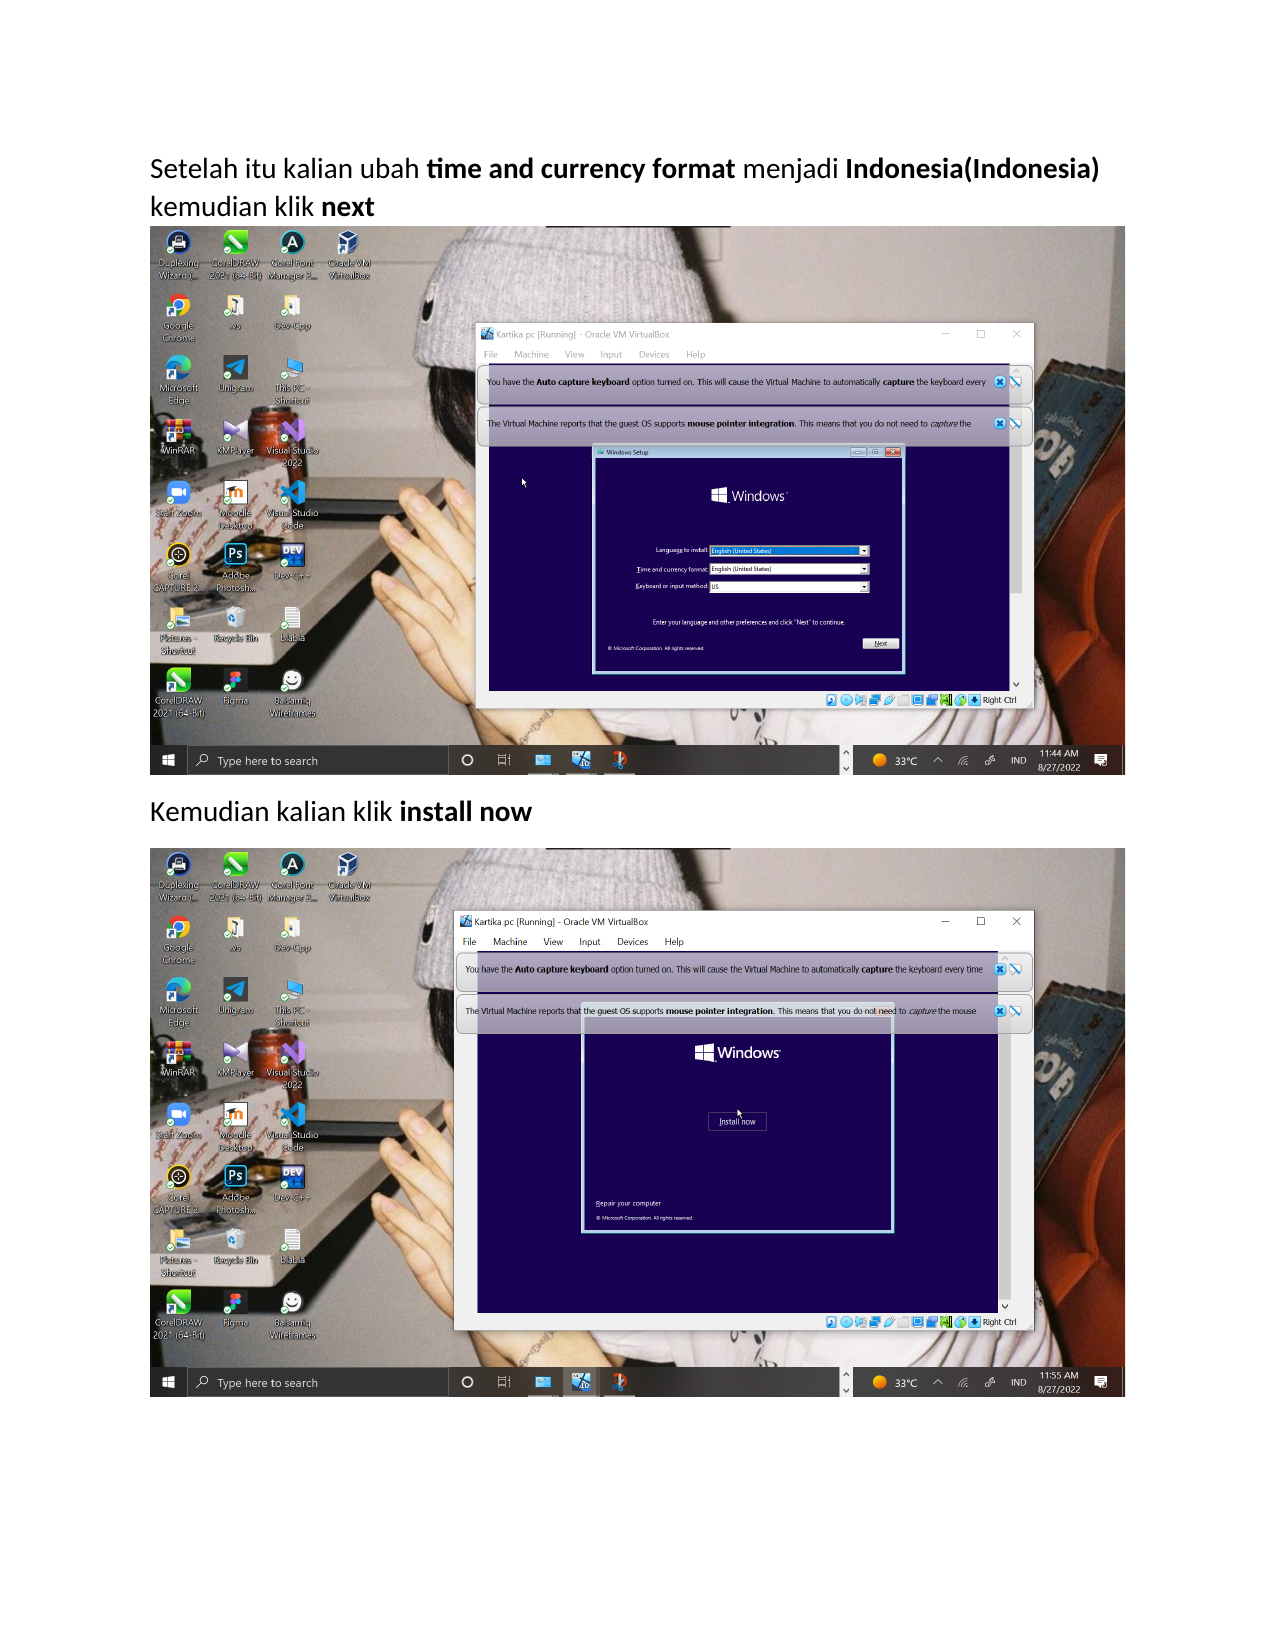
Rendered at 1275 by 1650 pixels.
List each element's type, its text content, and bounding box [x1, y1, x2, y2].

text Kemudian kalian klik install now [150, 793, 1125, 829]
text Setelah itu kalian ubah time and currency format menjadi Indonesia(Indonesia) kemudian klik next [150, 150, 1125, 226]
picture [150, 848, 1125, 1397]
picture [150, 226, 1125, 775]
